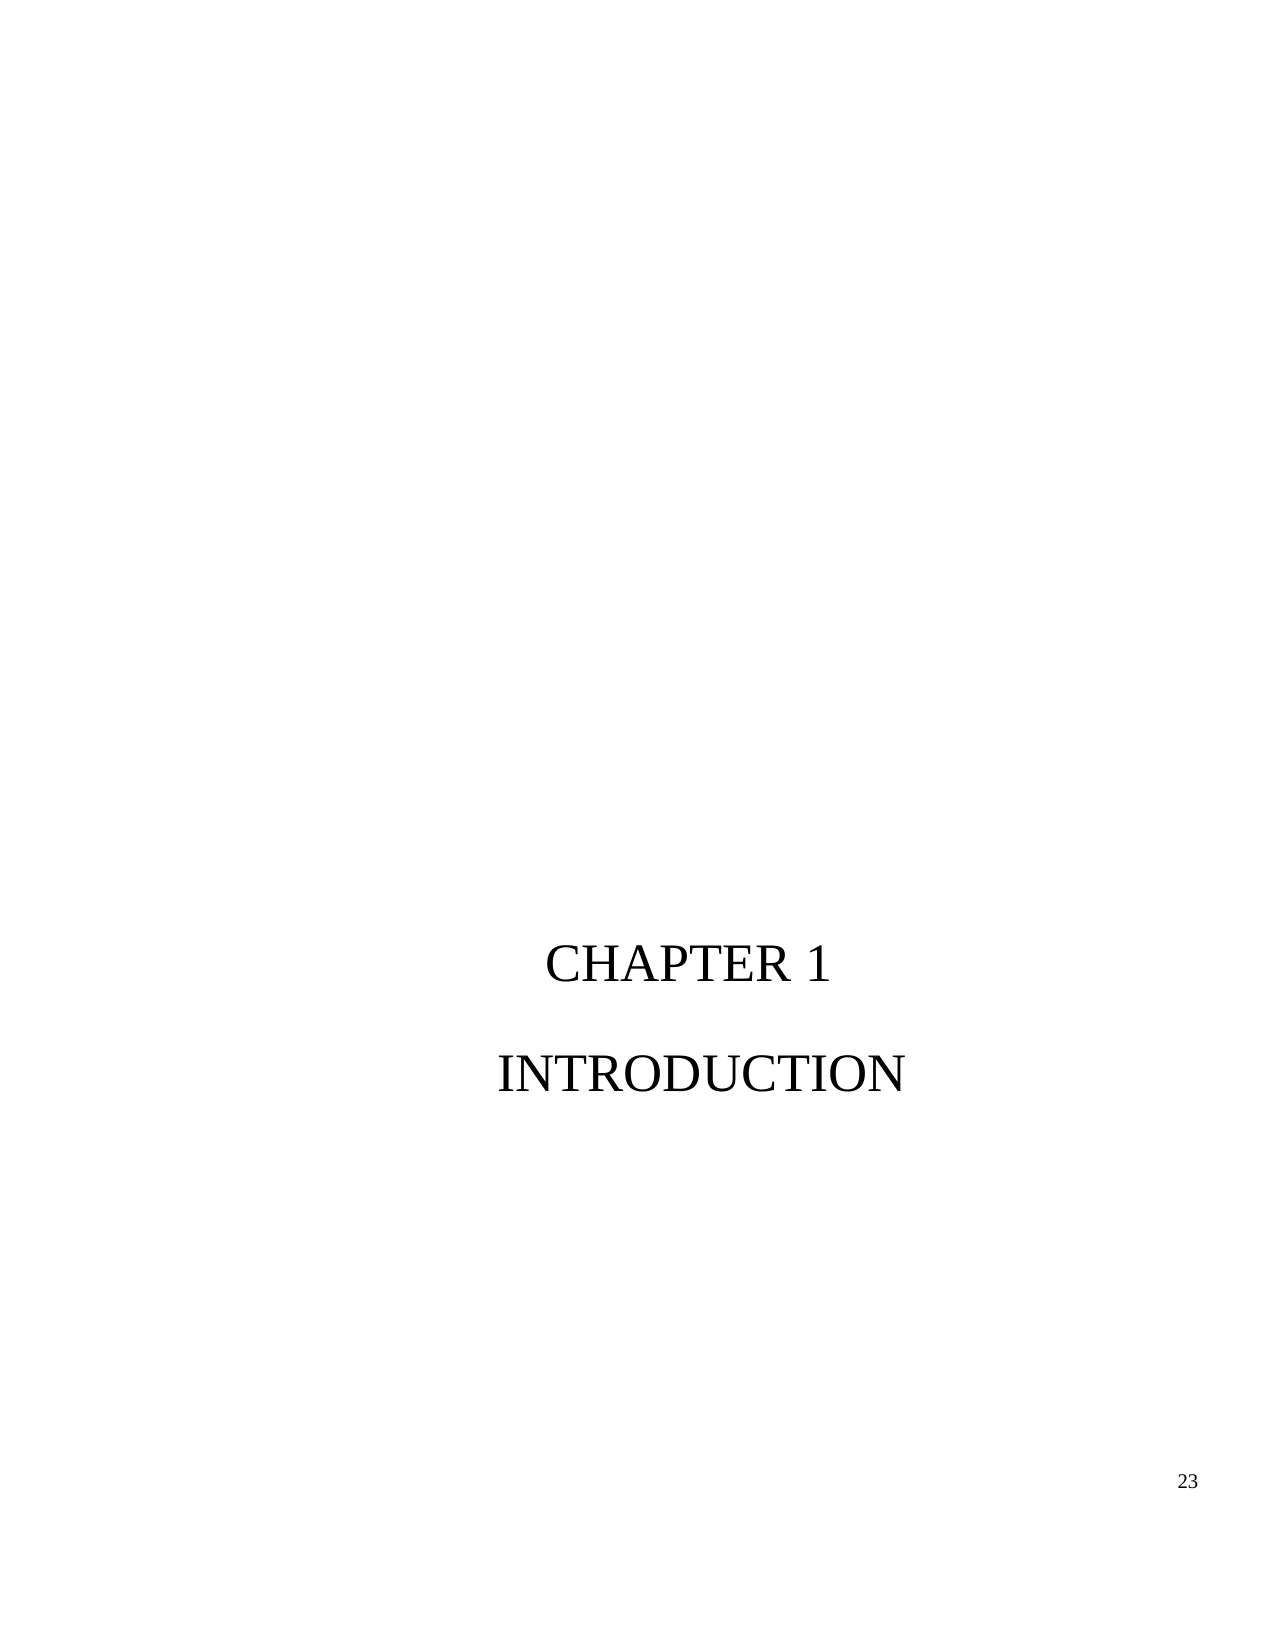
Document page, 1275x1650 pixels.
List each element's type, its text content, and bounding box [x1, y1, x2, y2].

text CHAPTER 1 [179, 931, 1198, 993]
text INTRODUCTION [179, 1041, 1198, 1103]
